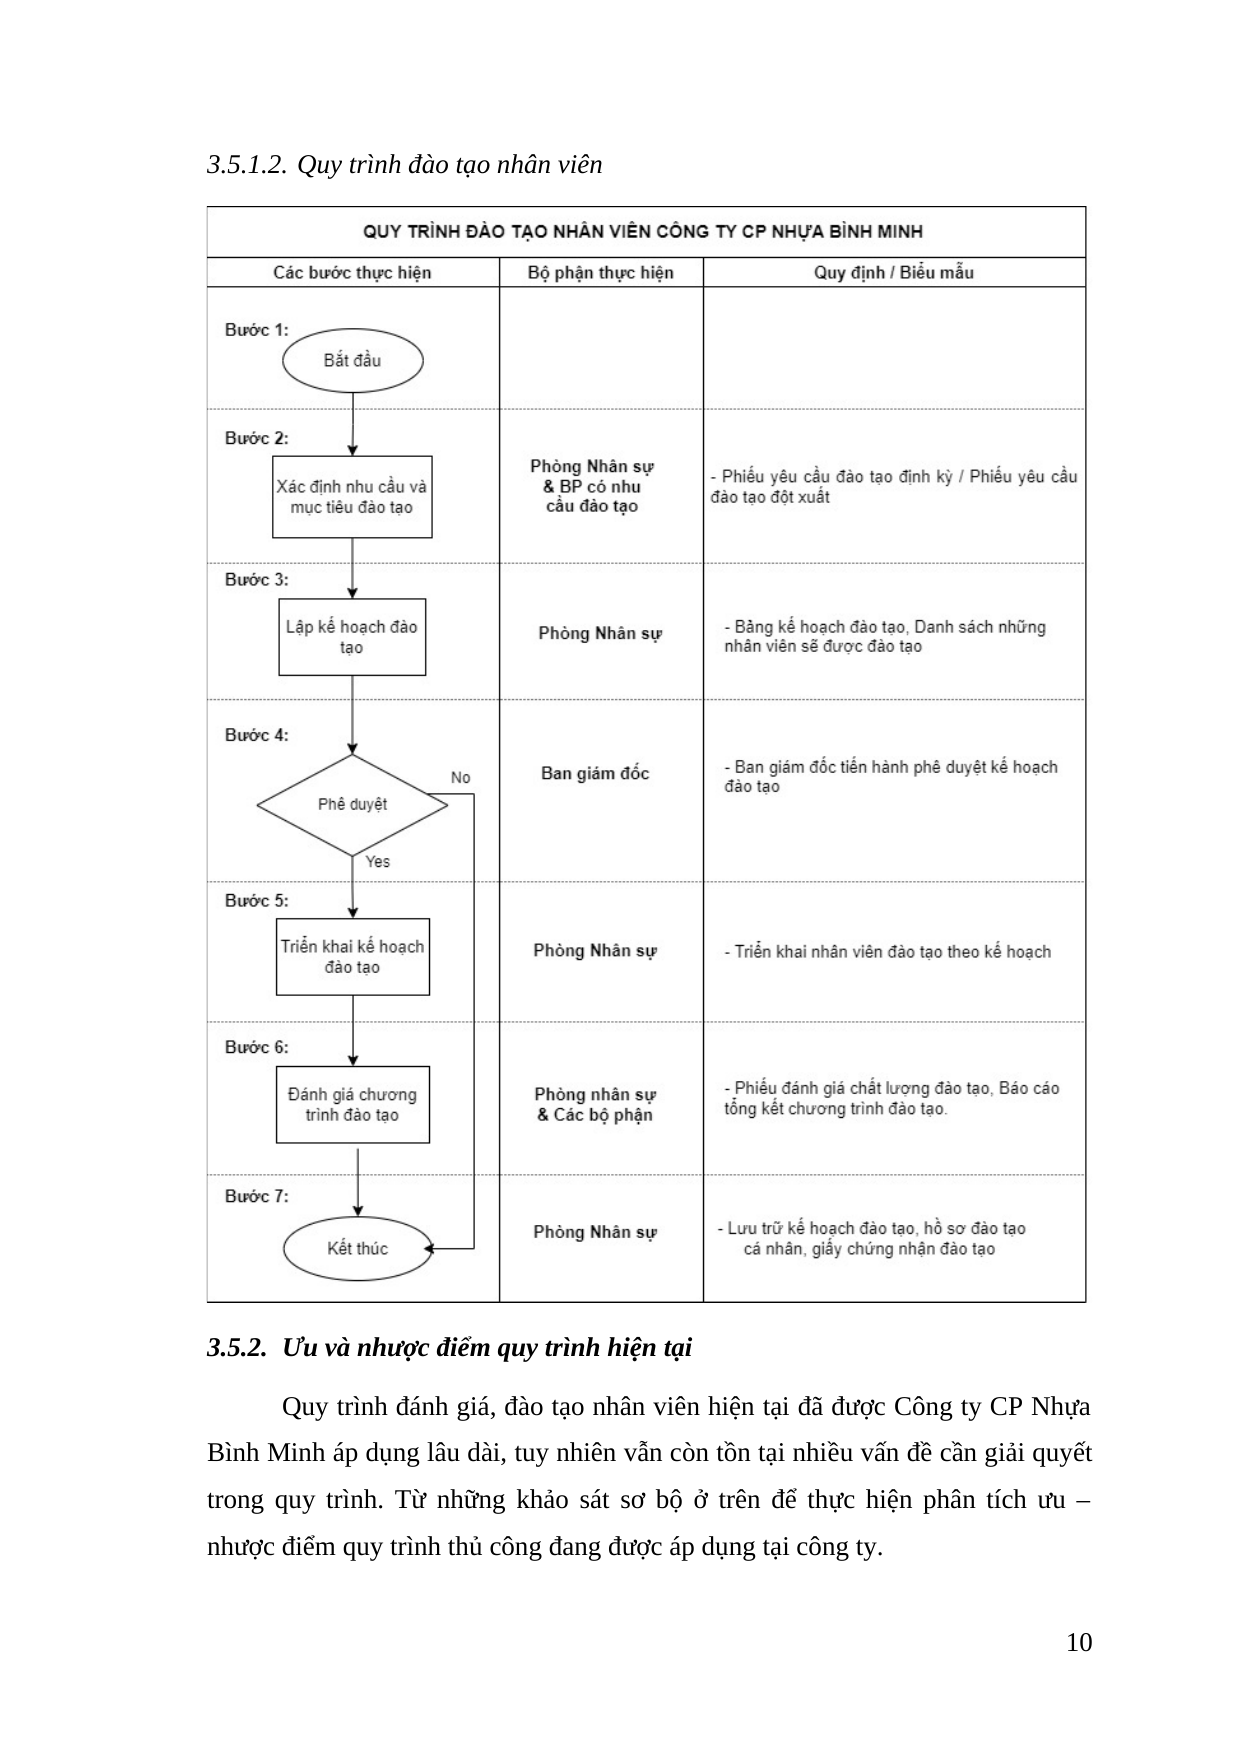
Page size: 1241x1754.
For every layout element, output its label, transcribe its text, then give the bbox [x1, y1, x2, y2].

text Quy trình đánh giá, đào tạo nhân viên hiện tại đã được Công ty CP Nhựa Bình Minh áp dụng lâu dài, tuy nhiên vẫn còn tồn tại nhiều vấn đề cần giải quyết trong quy trình. Từ những khảo sát sơ bộ ở trên để thực hiện phân tích ưu – nhược điểm quy trình thủ công đang được áp dụng tại công ty. [207, 1390, 1092, 1561]
subtitle Quy trình đào tạo nhân viên [207, 148, 1092, 179]
subtitle Ưu và nhược điểm quy trình hiện tại [207, 1331, 1092, 1362]
picture [206, 206, 1093, 1303]
